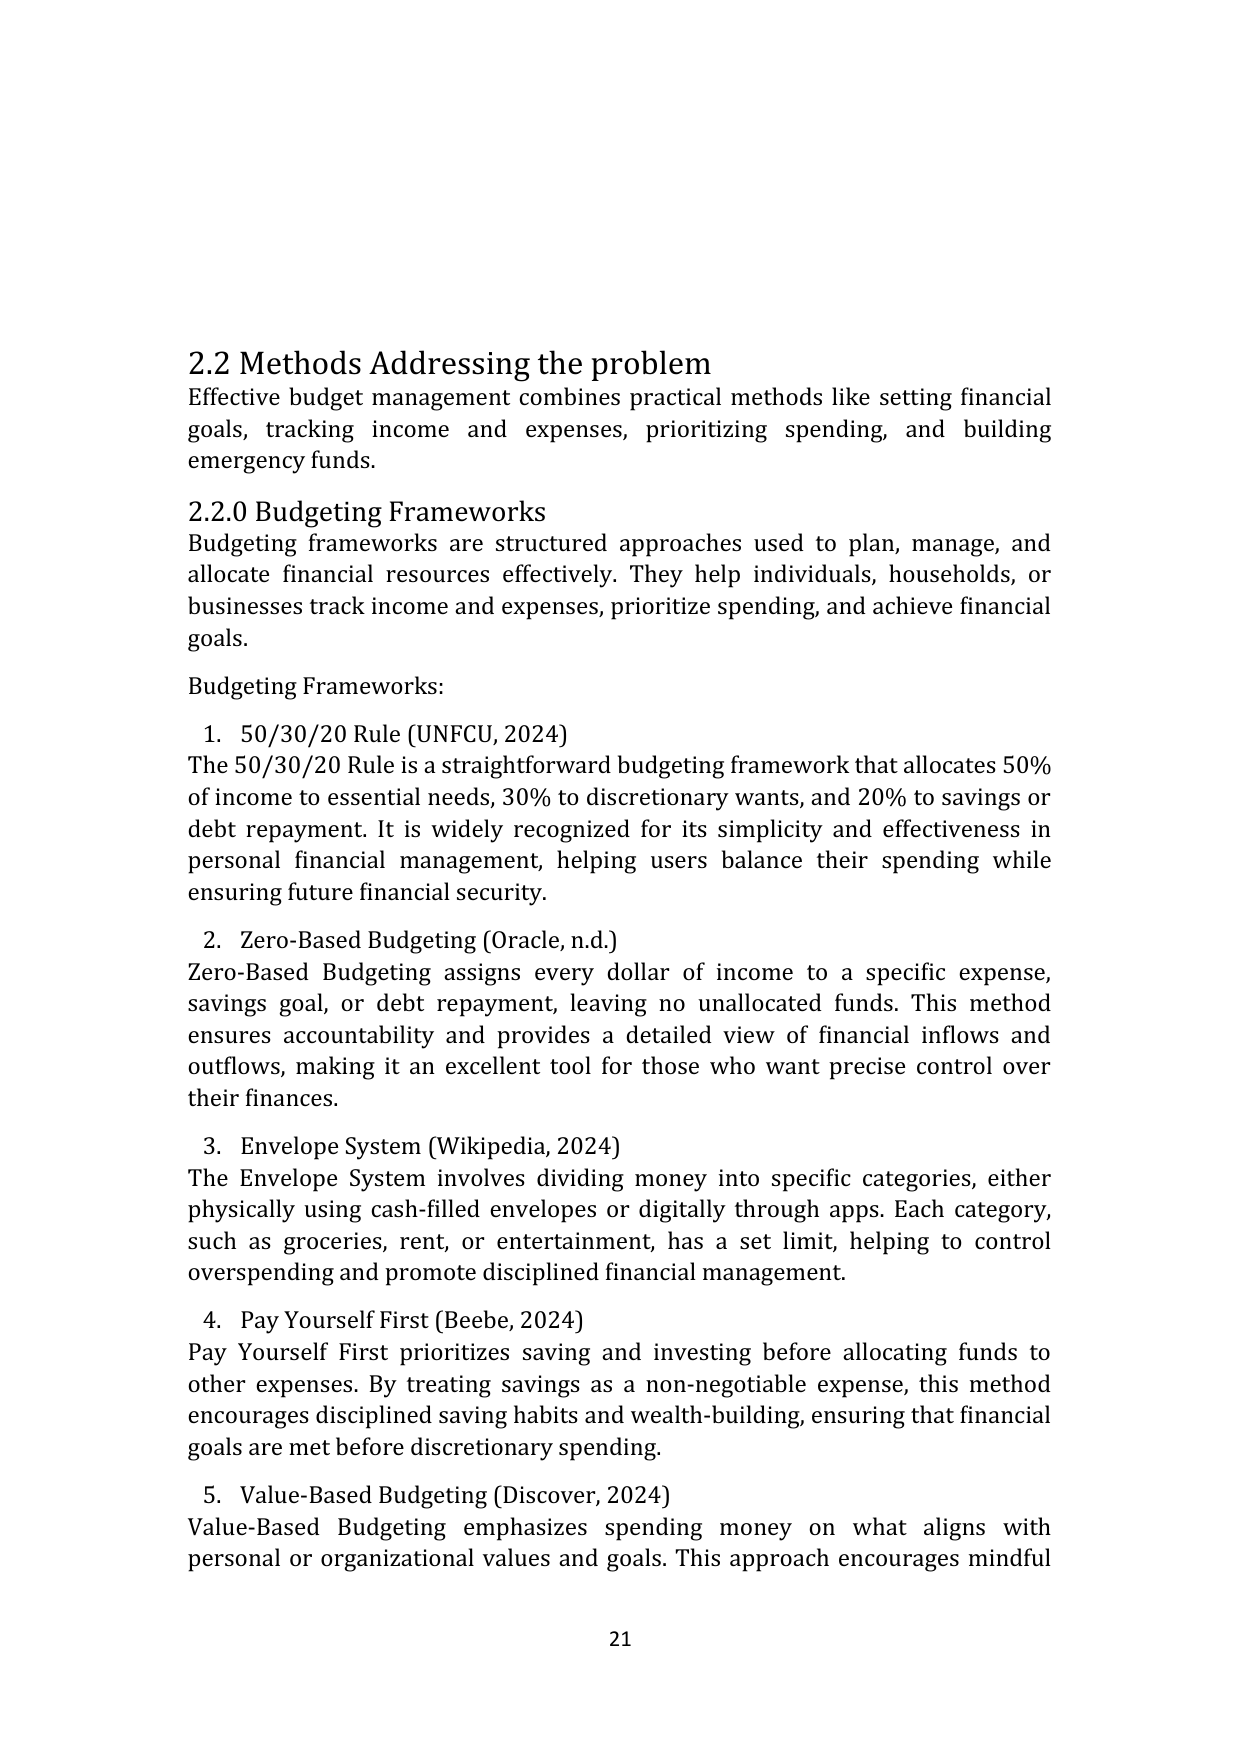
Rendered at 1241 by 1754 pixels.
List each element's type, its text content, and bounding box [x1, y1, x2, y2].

subtitle Value-Based Budgeting (Discover, 2024) [202, 1480, 1053, 1509]
subtitle 2.2 Methods Addressing the problem [187, 343, 1053, 382]
text Zero-Based Budgeting assigns every dollar of income to a specific expense, savings goal, or debt repayment, leaving no unallocated funds. This method ensures accountability and provides a detailed view of financial inflows and outflows, making it an excellent tool for those who want precise control over their finances. [187, 956, 1053, 1112]
subtitle Envelope System (Wikipedia, 2024) [202, 1131, 1053, 1160]
text Pay Yourself First prioritizes saving and investing before allocating funds to other expenses. By treating savings as a non-negotiable expense, this method encourages disciplined saving habits and wealth-building, ensuring that financial goals are met before discretionary spending. [187, 1337, 1053, 1461]
subtitle 2.2.0 Budgeting Frameworks [187, 493, 1053, 527]
text The Envelope System involves dividing money into specific categories, either physically using cash-filled envelopes or digitally through apps. Each category, such as groceries, rent, or entertainment, has a set limit, helping to control overspending and promote disciplined financial management. [187, 1162, 1053, 1286]
subtitle Pay Yourself First (Beebe, 2024) [202, 1305, 1053, 1334]
text The 50/30/20 Rule is a straightforward budgeting framework that allocates 50% of income to essential needs, 30% to discretionary wants, and 20% to savings or debt repayment. It is widely recognized for its simplicity and effectiveness in personal financial management, helping users balance their spending while ensuring future financial security. [187, 750, 1053, 906]
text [187, 1511, 1053, 1572]
text Effective budget management combines practical methods like setting financial goals, tracking income and expenses, prioritizing spending, and building emergency funds. [187, 382, 1053, 474]
text Budgeting Frameworks: [187, 670, 1053, 700]
text Budgeting frameworks are structured approaches used to plan, manage, and allocate financial resources effectively. They help individuals, households, or businesses track income and expenses, prioritize spending, and achieve financial goals. [187, 527, 1053, 651]
subtitle Zero-Based Budgeting (Oracle, n.d.) [202, 925, 1053, 954]
subtitle 50/30/20 Rule (UNFCU, 2024) [202, 719, 1053, 748]
